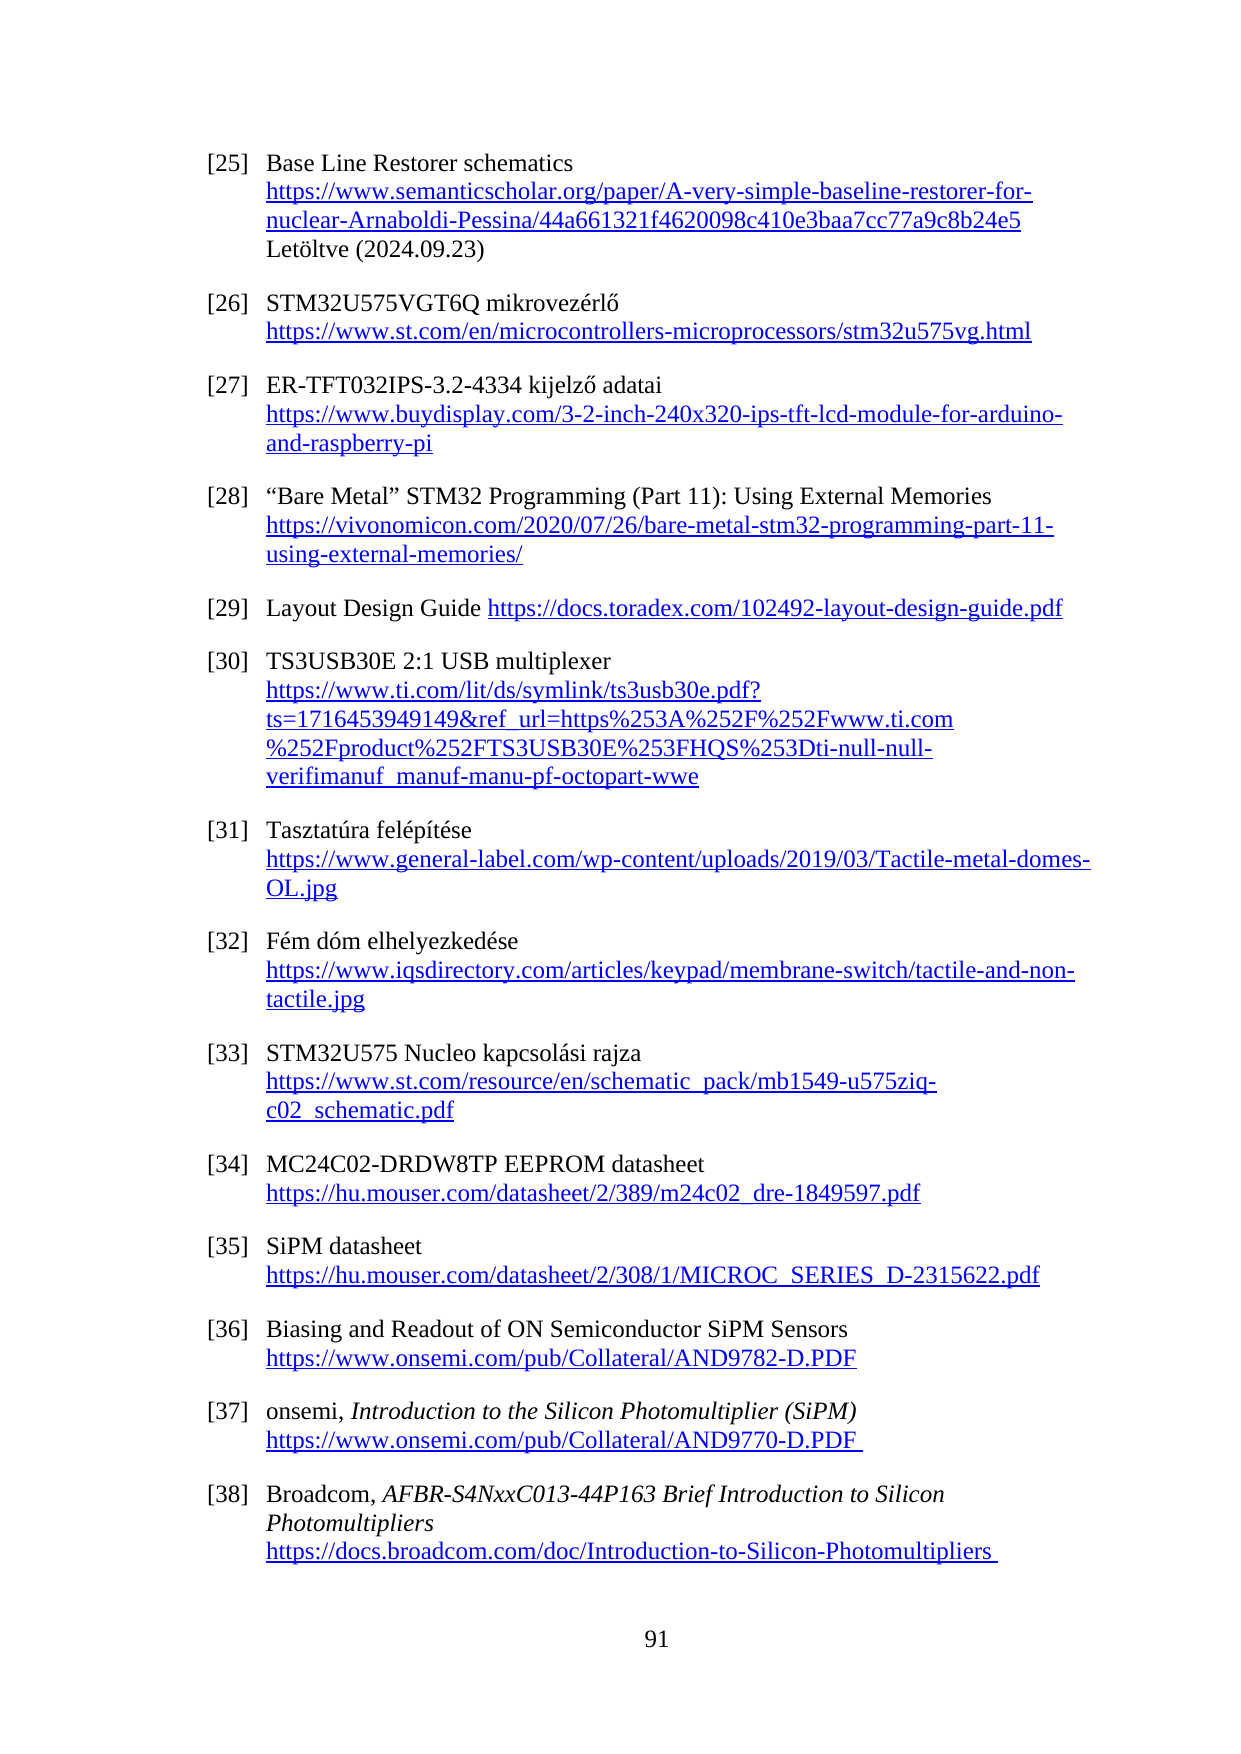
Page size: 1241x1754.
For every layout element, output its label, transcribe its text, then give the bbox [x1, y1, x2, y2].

text Layout Design Guide https://docs.toradex.com/102492-layout-design-guide.pdf [207, 593, 1092, 621]
text ER-TFT032IPS-3.2-4334 kijelző adatai https://www.buydisplay.com/3-2-inch-240x320-ips-tft-lcd-module-for-arduino-and-raspberry-pi [207, 370, 1092, 456]
text Fém dóm elhelyezkedése https://www.iqsdirectory.com/articles/keypad/membrane-switch/tactile-and-non-tactile.jpg [207, 926, 1092, 1013]
text onsemi, Introduction to the Silicon Photomultiplier (SiPM) https://www.onsemi.com/pub/Collateral/AND9770-D.PDF [207, 1396, 1092, 1454]
text Biasing and Readout of ON Semiconductor SiPM Sensors https://www.onsemi.com/pub/Collateral/AND9782-D.PDF [207, 1314, 1092, 1371]
text Base Line Restorer schematics https://www.semanticscholar.org/paper/A-very-simple-baseline-restorer-for-nuclear-Arnaboldi-Pessina/44a661321f4620098c410e3baa7cc77a9c8b24e5 Letöltve (2024.09.23) [207, 148, 1092, 263]
text “Bare Metal” STM32 Programming (Part 11): Using External Memories https://vivonomicon.com/2020/07/26/bare-metal-stm32-programming-part-11-using-external-memories/ [207, 481, 1092, 568]
text TS3USB30E 2:1 USB multiplexer https://www.ti.com/lit/ds/symlink/ts3usb30e.pdf?ts=1716453949149&ref_url=https%253A%252F%252Fwww.ti.com%252Fproduct%252FTS3USB30E%253FHQS%253Dti-null-null-verifimanuf_manuf-manu-pf-octopart-wwe [207, 646, 1092, 790]
text Tasztatúra felépítése https://www.general-label.com/wp-content/uploads/2019/03/Tactile-metal-domes-OL.jpg [207, 815, 1092, 901]
text SiPM datasheet https://hu.mouser.com/datasheet/2/308/1/MICROC_SERIES_D-2315622.pdf [207, 1231, 1092, 1289]
text STM32U575 Nucleo kapcsolási rajza https://www.st.com/resource/en/schematic_pack/mb1549-u575ziq-c02_schematic.pdf [207, 1038, 1092, 1124]
text Broadcom, AFBR-S4NxxC013-44P163 Brief Introduction to Silicon Photomultipliers https://docs.broadcom.com/doc/Introduction-to-Silicon-Photomultipliers [207, 1479, 1092, 1594]
text STM32U575VGT6Q mikrovezérlő https://www.st.com/en/microcontrollers-microprocessors/stm32u575vg.html [207, 288, 1092, 345]
text MC24C02-DRDW8TP EEPROM datasheet https://hu.mouser.com/datasheet/2/389/m24c02_dre-1849597.pdf [207, 1149, 1092, 1206]
